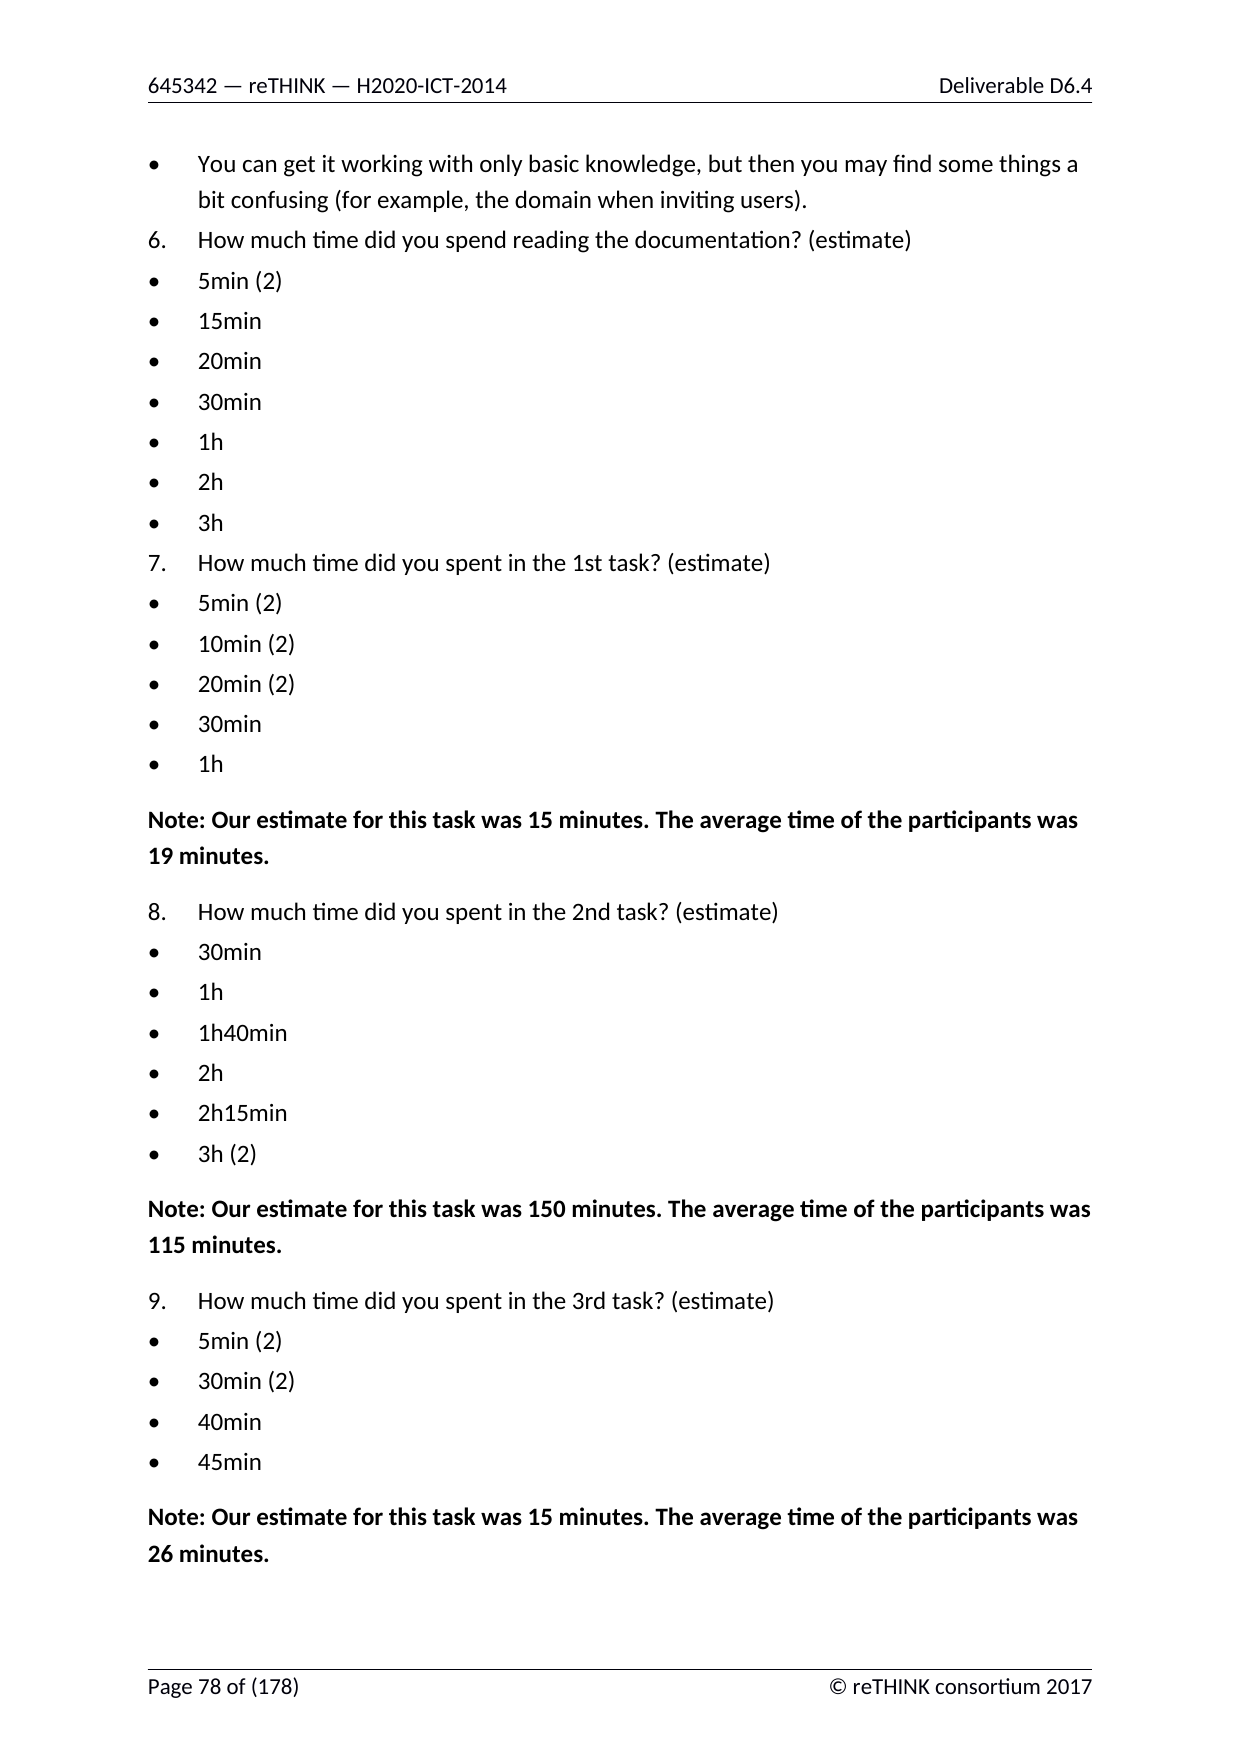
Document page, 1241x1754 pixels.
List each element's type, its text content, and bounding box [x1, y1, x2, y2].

list You can get it working with only basic knowledge, but then you may find some things a bit confusing (for example, the domain when inviting users). [148, 148, 1092, 215]
list 2h [148, 1057, 1092, 1088]
list 5min (2) [148, 265, 1092, 295]
list 1h [148, 749, 1092, 779]
text Note: Our estimate for this task was 150 minutes. The average time of the participants was 115 minutes. [148, 1193, 1092, 1260]
list 2h15min [148, 1097, 1092, 1128]
list How much time did you spent in the 1st task? (estimate) [148, 547, 1092, 578]
list How much time did you spend reading the documentation? (estimate) [148, 224, 1092, 255]
list 20min (2) [148, 668, 1092, 698]
list 1h [148, 976, 1092, 1007]
list 5min (2) [148, 587, 1092, 618]
list 20min [148, 346, 1092, 376]
list 30min [148, 936, 1092, 967]
list How much time did you spent in the 3rd task? (estimate) [148, 1285, 1092, 1315]
list 3h [148, 507, 1092, 537]
list 1h40min [148, 1017, 1092, 1047]
list 15min [148, 305, 1092, 336]
list 1h [148, 426, 1092, 457]
list 2h [148, 466, 1092, 497]
list 30min [148, 708, 1092, 739]
list 40min [148, 1406, 1092, 1436]
list 5min (2) [148, 1325, 1092, 1356]
list 45min [148, 1446, 1092, 1477]
list How much time did you spent in the 2nd task? (estimate) [148, 896, 1092, 926]
list 30min (2) [148, 1366, 1092, 1396]
list 30min [148, 386, 1092, 416]
text Note: Our estimate for this task was 15 minutes. The average time of the participants was 19 minutes. [148, 804, 1092, 871]
list 10min (2) [148, 628, 1092, 658]
list 3h (2) [148, 1138, 1092, 1168]
text Note: Our estimate for this task was 15 minutes. The average time of the participants was 26 minutes. [148, 1501, 1092, 1568]
